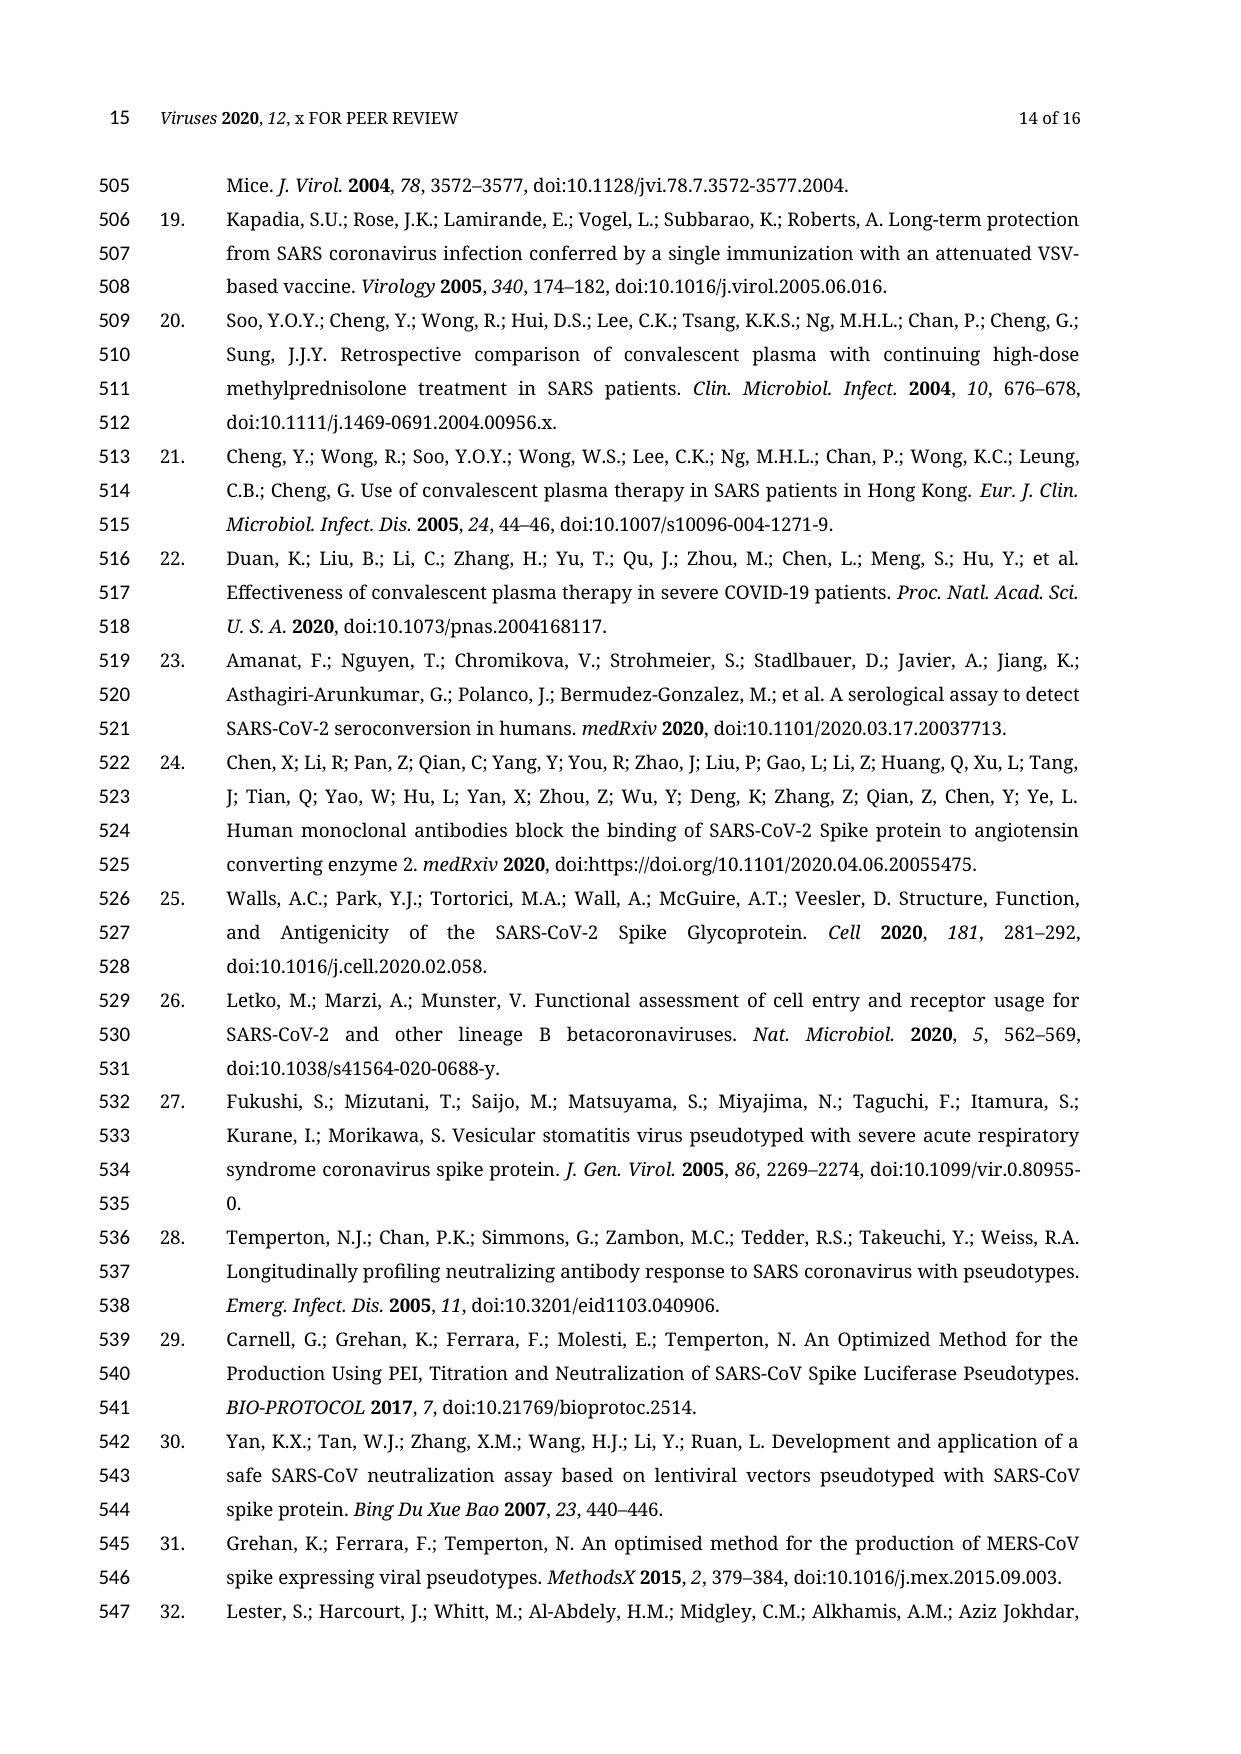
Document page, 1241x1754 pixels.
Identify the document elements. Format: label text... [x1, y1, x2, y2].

text 23. Amanat, F.; Nguyen, T.; Chromikova, V.; Strohmeier, S.; Stadlbauer, D.; Javier, A.; Jiang, K.; Asthagiri-Arunkumar, G.; Polanco, J.; Bermudez-Gonzalez, M.; et al. A serological assay to detect SARS-CoV-2 seroconversion in humans. medRxiv 2020, doi:10.1101/2020.03.17.20037713. [159, 643, 1081, 745]
text 22. Duan, K.; Liu, B.; Li, C.; Zhang, H.; Yu, T.; Qu, J.; Zhou, M.; Chen, L.; Meng, S.; Hu, Y.; et al. Effectiveness of convalescent plasma therapy in severe COVID-19 patients. Proc. Natl. Acad. Sci. U. S. A. 2020, doi:10.1073/pnas.2004168117. [159, 541, 1081, 643]
text 26. Letko, M.; Marzi, A.; Munster, V. Functional assessment of cell entry and receptor usage for SARS-CoV-2 and other lineage B betacoronaviruses. Nat. Microbiol. 2020, 5, 562–569, doi:10.1038/s41564-020-0688-y. [159, 983, 1081, 1084]
text 24. Chen, X; Li, R; Pan, Z; Qian, C; Yang, Y; You, R; Zhao, J; Liu, P; Gao, L; Li, Z; Huang, Q, Xu, L; Tang, J; Tian, Q; Yao, W; Hu, L; Yan, X; Zhou, Z; Wu, Y; Deng, K; Zhang, Z; Qian, Z, Chen, Y; Ye, L. Human monoclonal antibodies block the binding of SARS-CoV-2 Spike protein to angiotensin converting enzyme 2. medRxiv 2020, doi:https://doi.org/10.1101/2020.04.06.20055475. [159, 745, 1081, 881]
text 29. Carnell, G.; Grehan, K.; Ferrara, F.; Molesti, E.; Temperton, N. An Optimized Method for the Production Using PEI, Titration and Neutralization of SARS-CoV Spike Luciferase Pseudotypes. BIO-PROTOCOL 2017, 7, doi:10.21769/bioprotoc.2514. [159, 1322, 1081, 1424]
text 27. Fukushi, S.; Mizutani, T.; Saijo, M.; Matsuyama, S.; Miyajima, N.; Taguchi, F.; Itamura, S.; Kurane, I.; Morikawa, S. Vesicular stomatitis virus pseudotyped with severe acute respiratory syndrome coronavirus spike protein. J. Gen. Virol. 2005, 86, 2269–2274, doi:10.1099/vir.0.80955-0. [159, 1084, 1081, 1220]
text 21. Cheng, Y.; Wong, R.; Soo, Y.O.Y.; Wong, W.S.; Lee, C.K.; Ng, M.H.L.; Chan, P.; Wong, K.C.; Leung, C.B.; Cheng, G. Use of convalescent plasma therapy in SARS patients in Hong Kong. Eur. J. Clin. Microbiol. Infect. Dis. 2005, 24, 44–46, doi:10.1007/s10096-004-1271-9. [159, 439, 1081, 541]
text 19. Kapadia, S.U.; Rose, J.K.; Lamirande, E.; Vogel, L.; Subbarao, K.; Roberts, A. Long-term protection from SARS coronavirus infection conferred by a single immunization with an attenuated VSV-based vaccine. Virology 2005, 340, 174–182, doi:10.1016/j.virol.2005.06.016. [159, 202, 1081, 303]
text 30. Yan, K.X.; Tan, W.J.; Zhang, X.M.; Wang, H.J.; Li, Y.; Ruan, L. Development and application of a safe SARS-CoV neutralization assay based on lentiviral vectors pseudotyped with SARS-CoV spike protein. Bing Du Xue Bao 2007, 23, 440–446. [159, 1424, 1081, 1526]
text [159, 168, 1081, 202]
text 28. Temperton, N.J.; Chan, P.K.; Simmons, G.; Zambon, M.C.; Tedder, R.S.; Takeuchi, Y.; Weiss, R.A. Longitudinally profiling neutralizing antibody response to SARS coronavirus with pseudotypes. Emerg. Infect. Dis. 2005, 11, doi:10.3201/eid1103.040906. [159, 1220, 1081, 1322]
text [159, 1594, 1081, 1628]
text 31. Grehan, K.; Ferrara, F.; Temperton, N. An optimised method for the production of MERS-CoV spike expressing viral pseudotypes. MethodsX 2015, 2, 379–384, doi:10.1016/j.mex.2015.09.003. [159, 1526, 1081, 1594]
text 25. Walls, A.C.; Park, Y.J.; Tortorici, M.A.; Wall, A.; McGuire, A.T.; Veesler, D. Structure, Function, and Antigenicity of the SARS-CoV-2 Spike Glycoprotein. Cell 2020, 181, 281–292, doi:10.1016/j.cell.2020.02.058. [159, 881, 1081, 983]
text 20. Soo, Y.O.Y.; Cheng, Y.; Wong, R.; Hui, D.S.; Lee, C.K.; Tsang, K.K.S.; Ng, M.H.L.; Chan, P.; Cheng, G.; Sung, J.J.Y. Retrospective comparison of convalescent plasma with continuing high-dose methylprednisolone treatment in SARS patients. Clin. Microbiol. Infect. 2004, 10, 676–678, doi:10.1111/j.1469-0691.2004.00956.x. [159, 303, 1081, 439]
